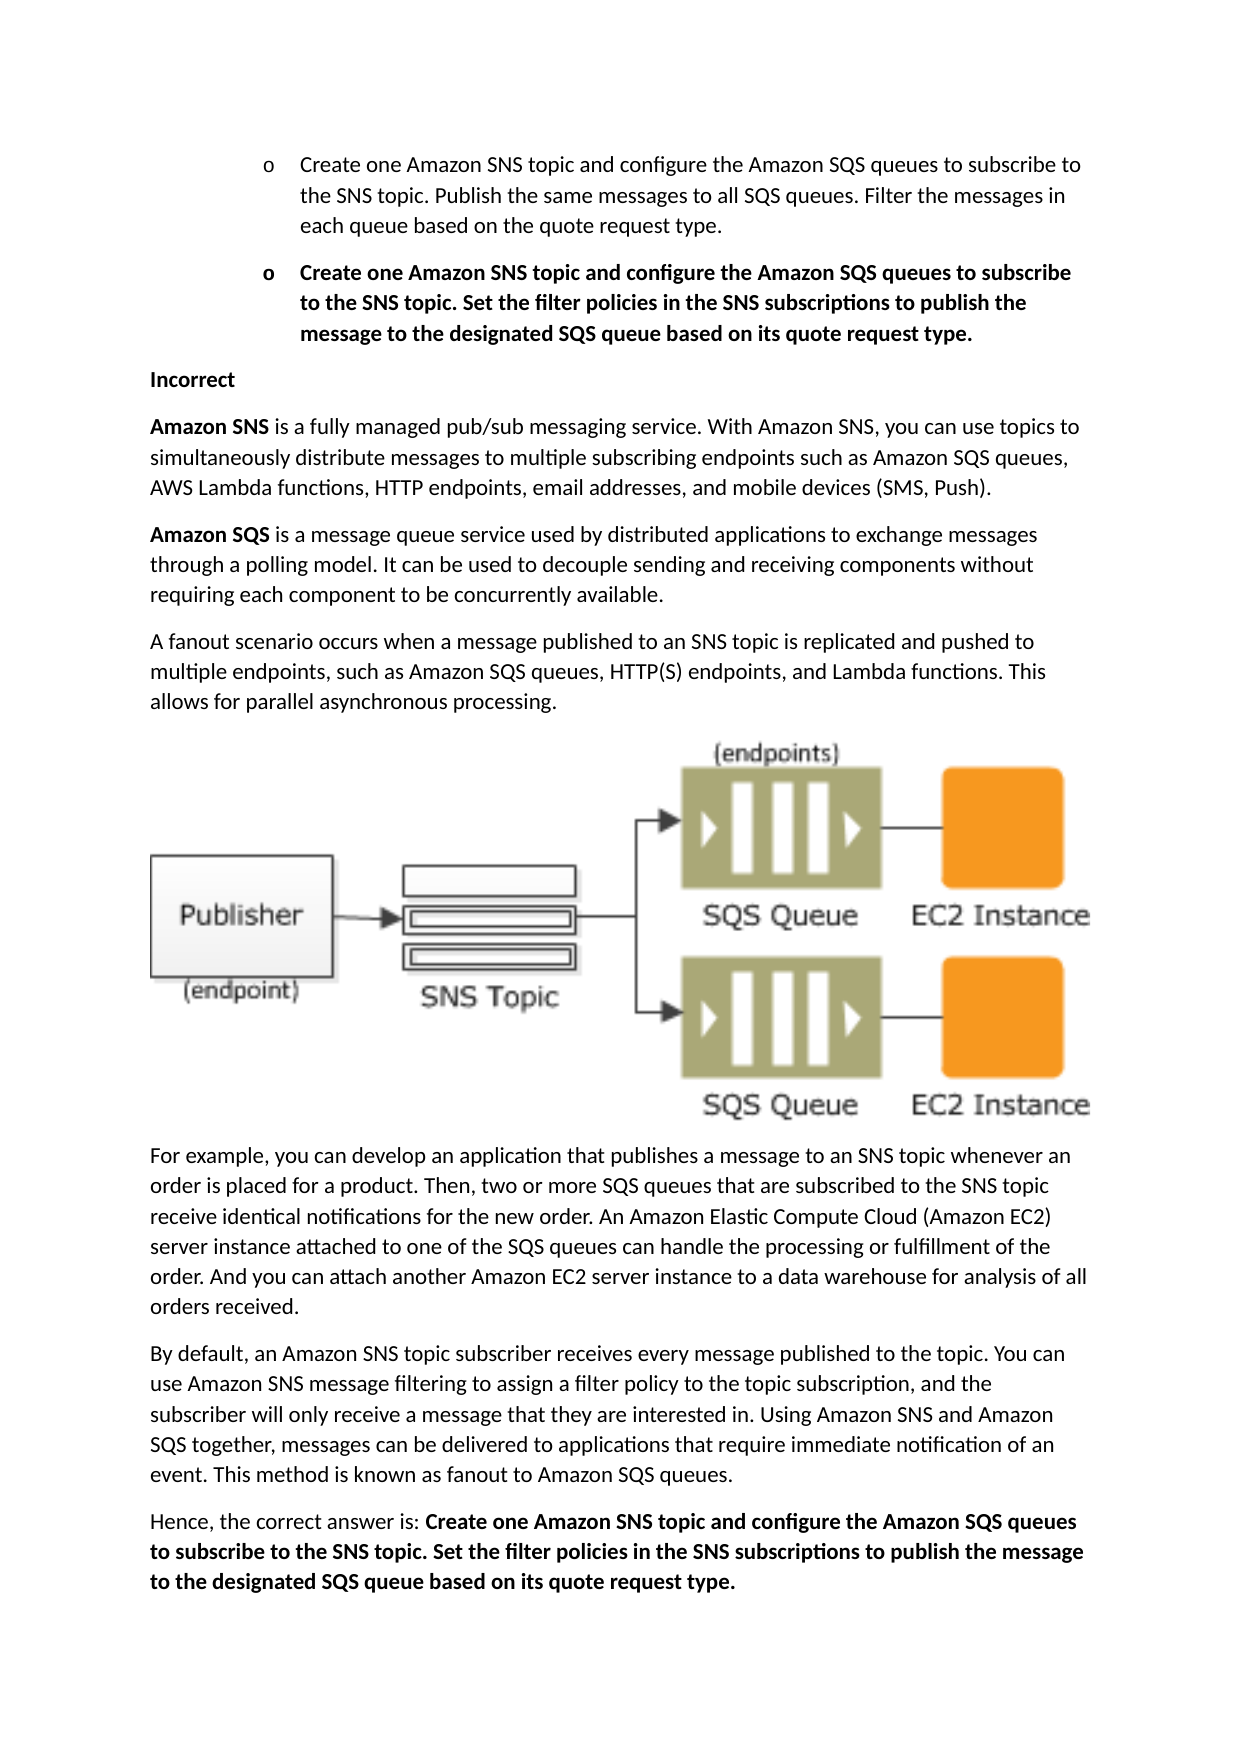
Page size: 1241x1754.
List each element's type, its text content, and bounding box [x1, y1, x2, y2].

text For example, you can develop an application that publishes a message to an SNS topic whenever an order is placed for a product. Then, two or more SQS queues that are subscribed to the SNS topic receive identical notifications for the new order. An Amazon Elastic Compute Cloud (Amazon EC2) server instance attached to one of the SQS queues can handle the processing or fulfillment of the order. And you can attach another Amazon EC2 server instance to a data warehouse for analysis of all orders received. [150, 1141, 1090, 1320]
text Incorrect [150, 366, 1090, 394]
text Amazon SQS is a message queue service used by distributed applications to exchange messages through a polling model. It can be used to decouple sending and receiving components without requiring each component to be concurrently available. [150, 520, 1090, 608]
list Create one Amazon SNS topic and configure the Amazon SQS queues to subscribe to the SNS topic. Publish the same messages to all SQS queues. Filter the messages in each queue based on the quote request type. [262, 150, 1090, 239]
picture [150, 734, 1091, 1123]
text By default, an Amazon SNS topic subscriber receives every message published to the topic. You can use Amazon SNS message filtering to assign a filter policy to the topic subscription, and the subscriber will only receive a message that they are interested in. Using Amazon SNS and Amazon SQS together, messages can be delivered to applications that require immediate notification of an event. This method is known as fanout to Amazon SQS queues. [150, 1339, 1090, 1488]
text Amazon SNS is a fully managed pub/sub messaging service. With Amazon SNS, you can use topics to simultaneously distribute messages to multiple subscribing endpoints such as Amazon SQS queues, AWS Lambda functions, HTTP endpoints, email addresses, and mobile devices (SMS, Push). [150, 412, 1090, 501]
text Hence, the correct answer is: Create one Amazon SNS topic and configure the Amazon SQS queues to subscribe to the SNS topic. Set the filter policies in the SNS subscriptions to publish the message to the designated SQS queue based on its quote request type. [150, 1507, 1090, 1595]
list Create one Amazon SNS topic and configure the Amazon SQS queues to subscribe to the SNS topic. Set the filter policies in the SNS subscriptions to publish the message to the designated SQS queue based on its quote request type. [262, 258, 1090, 347]
text A fanout scenario occurs when a message published to an SNS topic is replicated and pushed to multiple endpoints, such as Amazon SQS queues, HTTP(S) endpoints, and Lambda functions. This allows for parallel asynchronous processing. [150, 627, 1090, 716]
